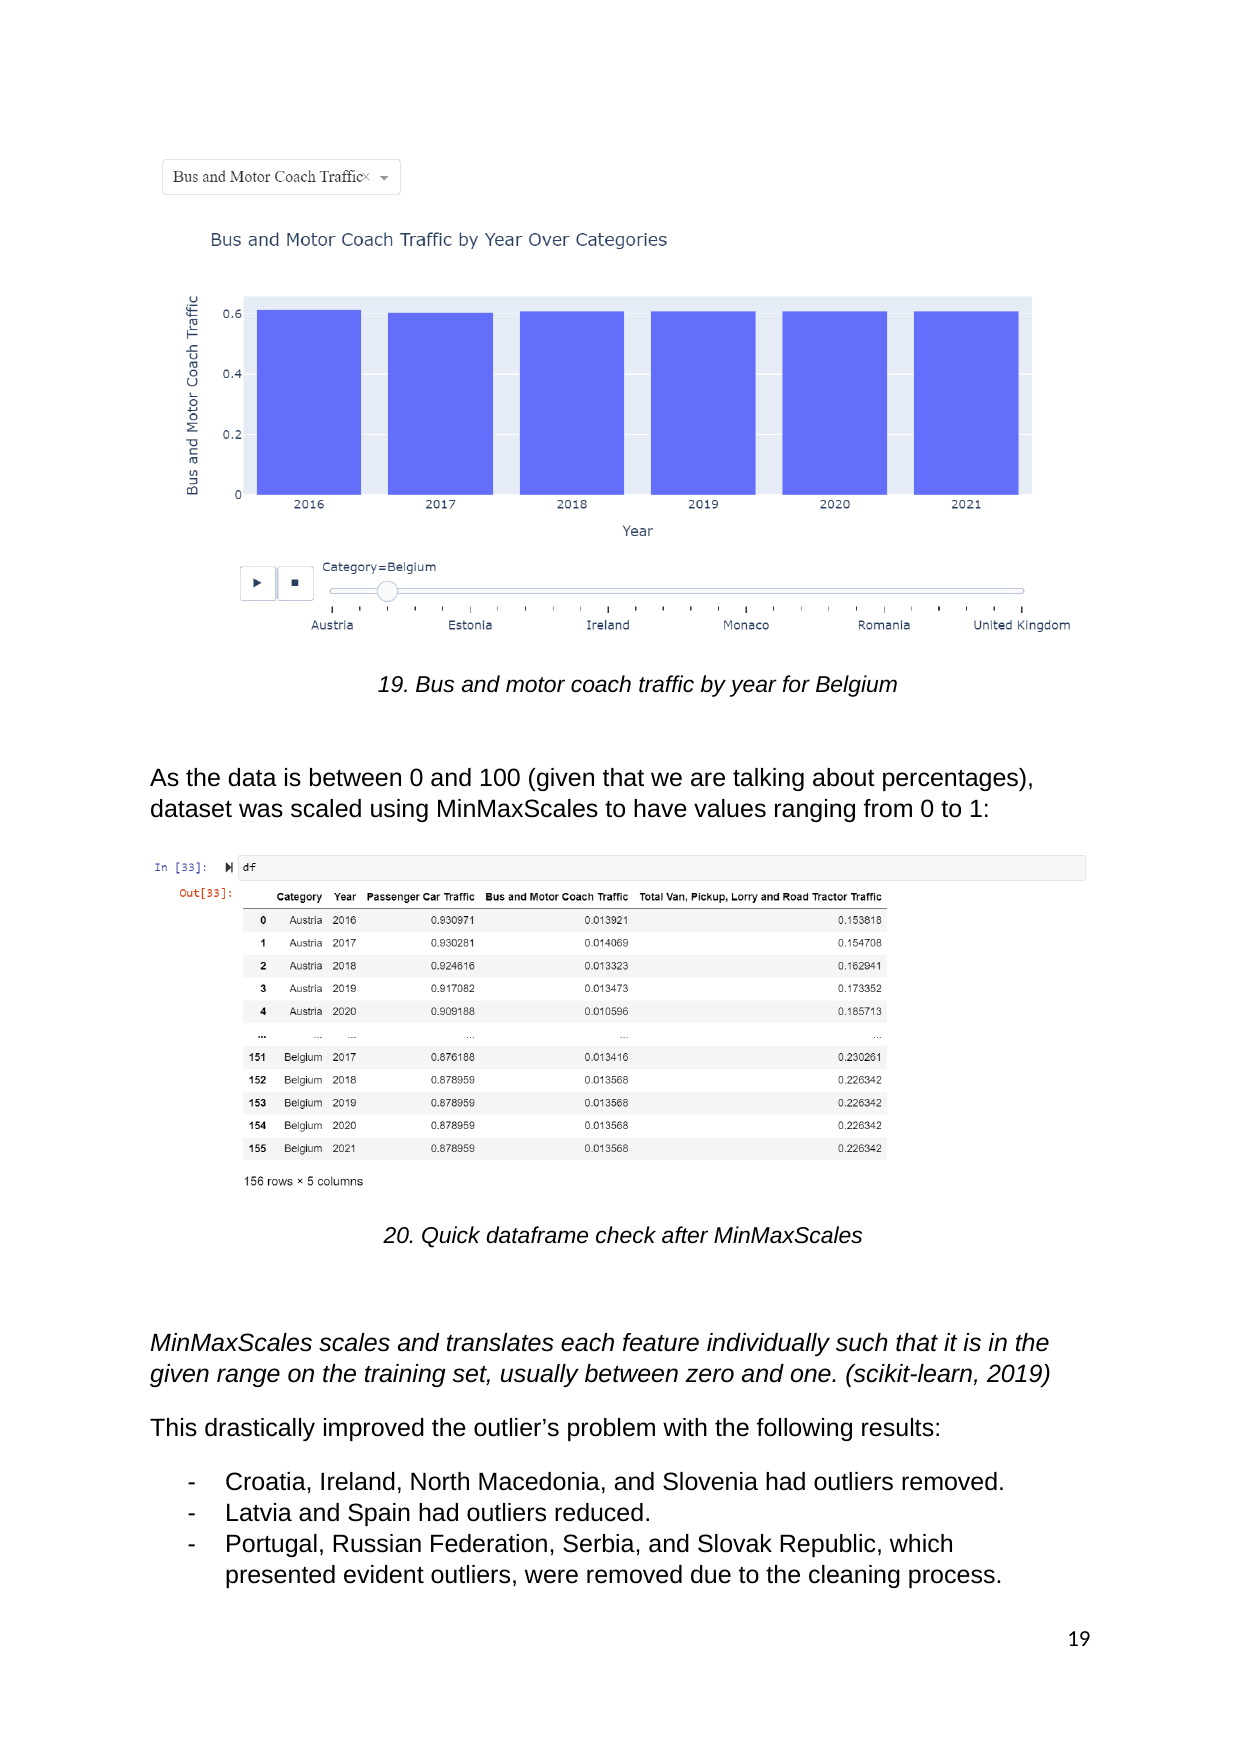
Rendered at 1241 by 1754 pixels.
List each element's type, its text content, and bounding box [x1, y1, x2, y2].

text MinMaxScales scales and translates each feature individually such that it is in the given range on the training set, usually between zero and one. (scikit-learn, 2019) [150, 1328, 1061, 1388]
list Croatia, Ireland, North Macedonia, and Slovenia had outliers removed. [187, 1467, 1061, 1496]
picture [150, 848, 1091, 1198]
list Quick dataframe check after MinMaxScales [187, 1222, 1061, 1249]
list Latvia and Spain had outliers reduced. [187, 1498, 1061, 1527]
text As the data is between 0 and 100 (given that we are talking about percentages), dataset was scaled using MinMaxScales to have values ranging from 0 to 1: [150, 763, 1090, 823]
text This drastically improved the outlier’s problem with the following results: [150, 1413, 1061, 1442]
list Bus and motor coach traffic by year for Belgium [187, 671, 1090, 697]
list Portugal, Russian Federation, Serbia, and Slovak Republic, which presented evident outliers, were removed due to the cleaning process. [187, 1529, 1061, 1589]
picture [150, 150, 1091, 652]
